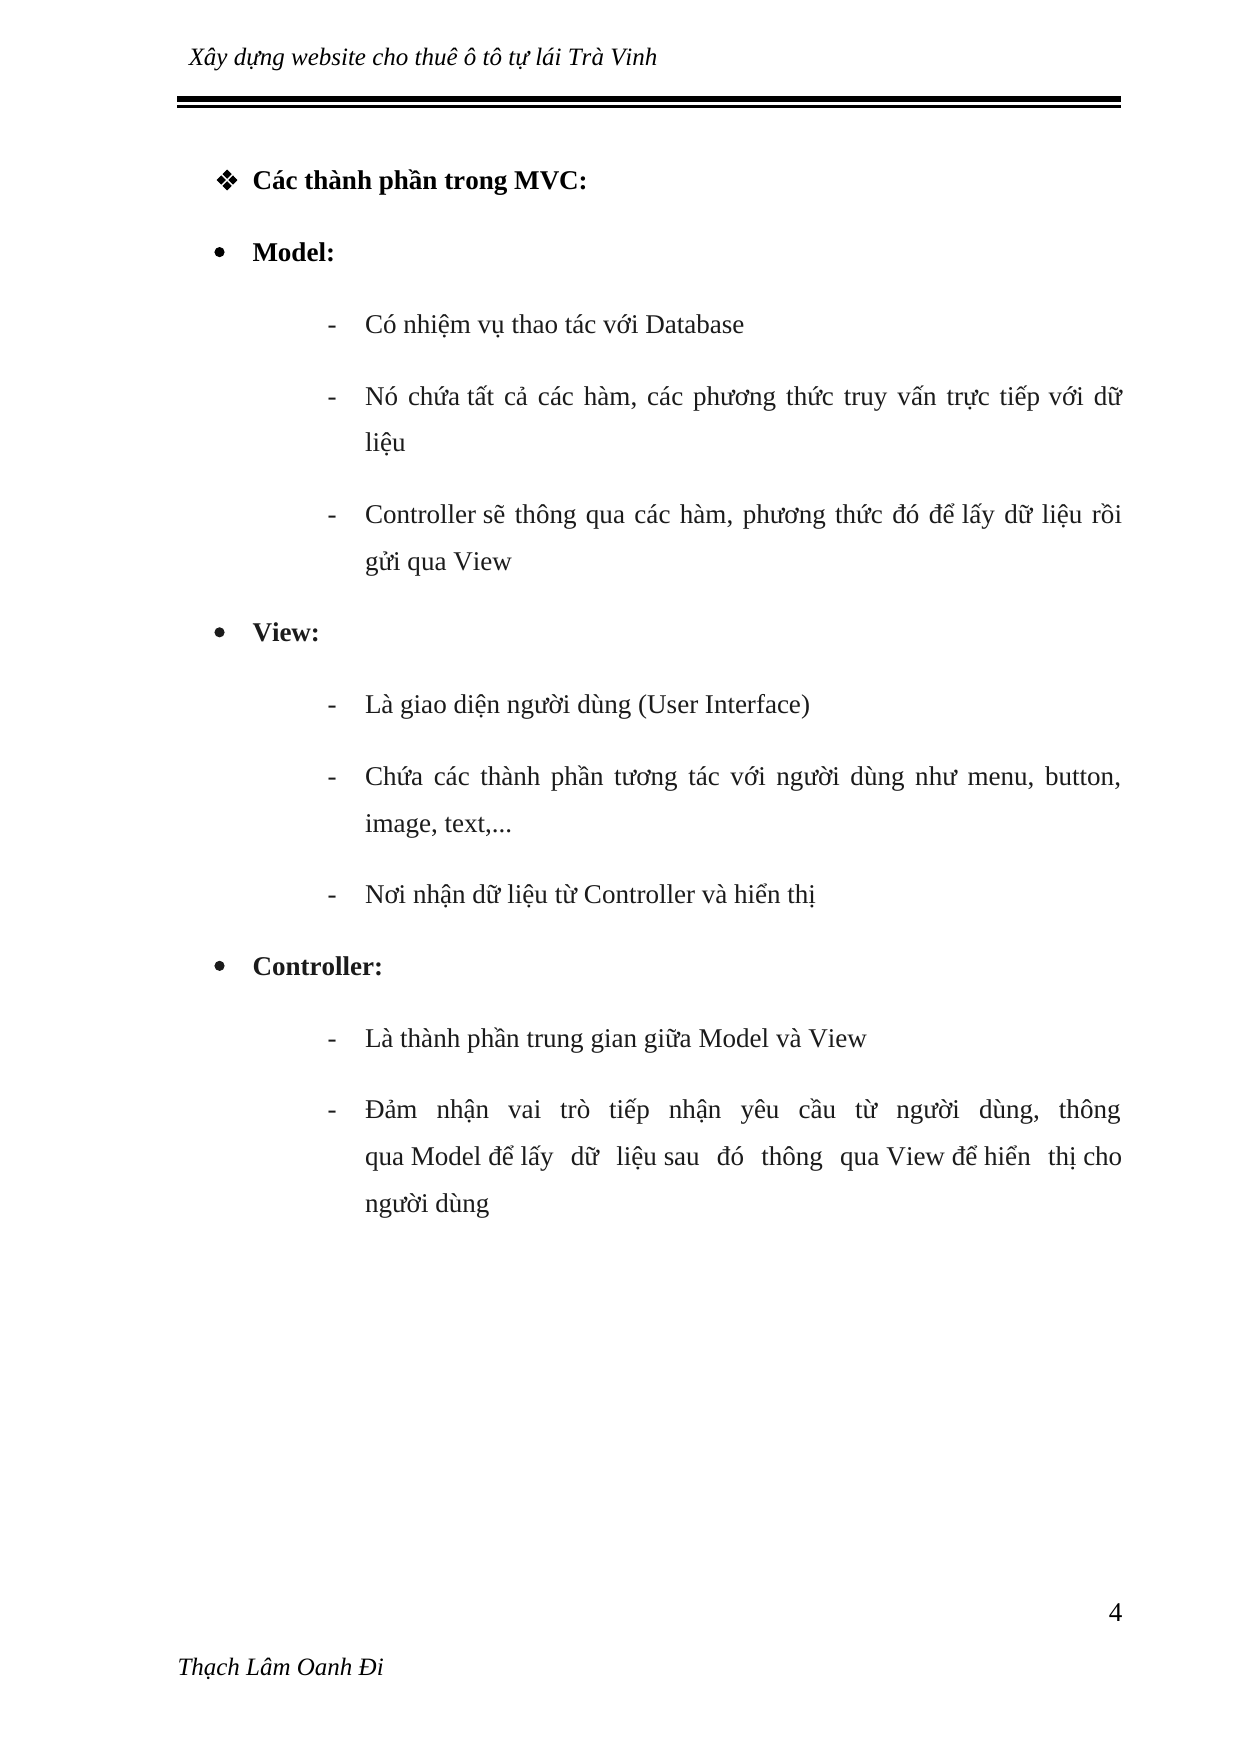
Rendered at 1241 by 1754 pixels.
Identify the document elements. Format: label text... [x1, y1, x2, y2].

list Nó chứa tất cả các hàm, các phương thức truy vấn trực tiếp với dữ liệu [327, 380, 1122, 458]
list Các thành phần trong MVC: [215, 164, 1122, 196]
list Đảm nhận vai trò tiếp nhận yêu cầu từ người dùng, thông qua Model để lấy dữ liệu sau đó thông qua View để hiển thị cho người dùng [327, 1093, 1122, 1218]
list View: [215, 616, 1122, 648]
list Chứa các thành phần tương tác với người dùng như menu, button, image, text,... [327, 760, 1122, 838]
list Là giao diện người dùng (User Interface) [327, 688, 1122, 719]
list Model: [215, 236, 1122, 267]
list Controller sẽ thông qua các hàm, phương thức đó để lấy dữ liệu rồi gửi qua View [327, 498, 1122, 576]
list Nơi nhận dữ liệu từ Controller và hiển thị [327, 878, 1122, 909]
list Là thành phần trung gian giữa Model và View [327, 1022, 1122, 1053]
list Có nhiệm vụ thao tác với Database [327, 308, 1122, 339]
list Controller: [215, 950, 1122, 981]
